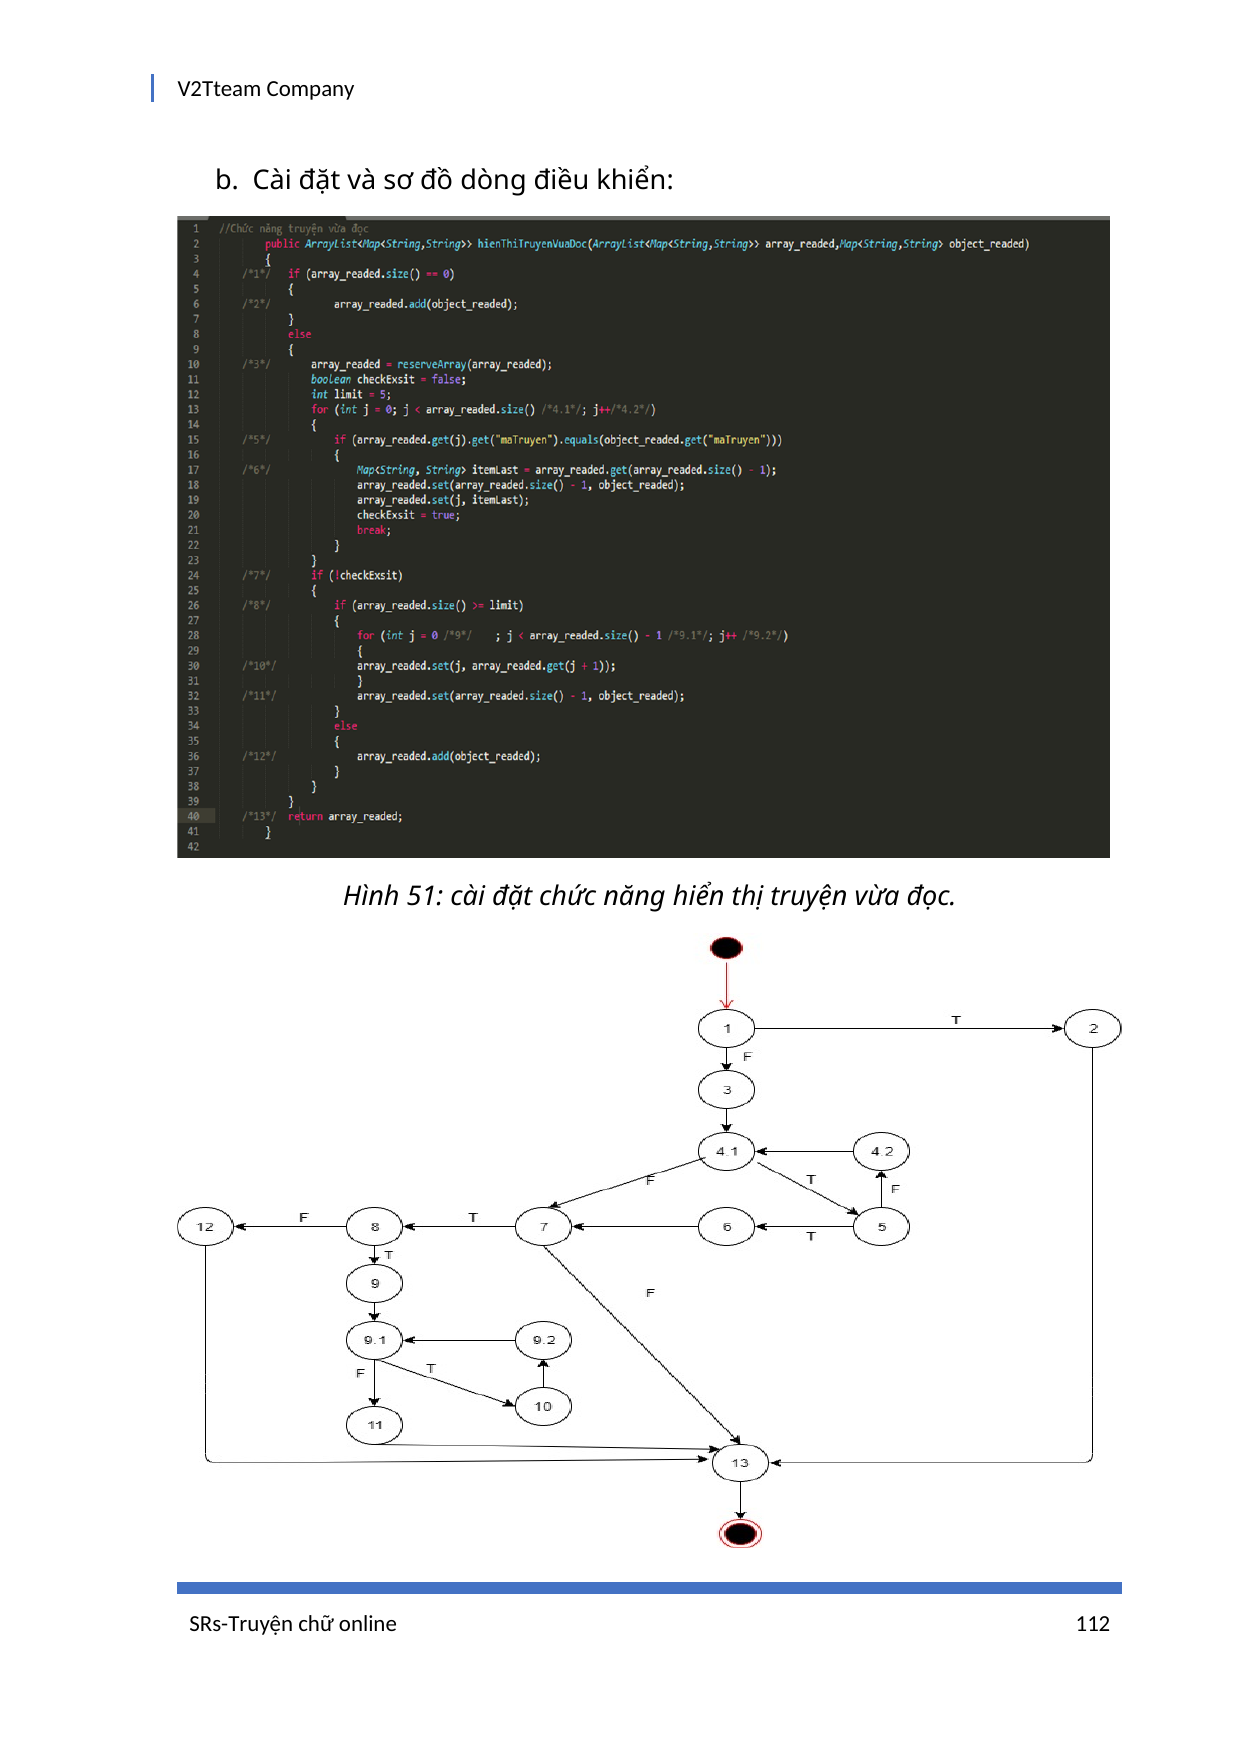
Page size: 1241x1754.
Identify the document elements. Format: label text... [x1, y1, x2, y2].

picture [177, 216, 1110, 858]
text Hình 51: cài đặt chức năng hiển thị truyện vừa đọc. [177, 877, 1122, 914]
list Cài đặt và sơ đồ dòng điều khiển: [215, 160, 1122, 197]
picture [177, 933, 1122, 1548]
